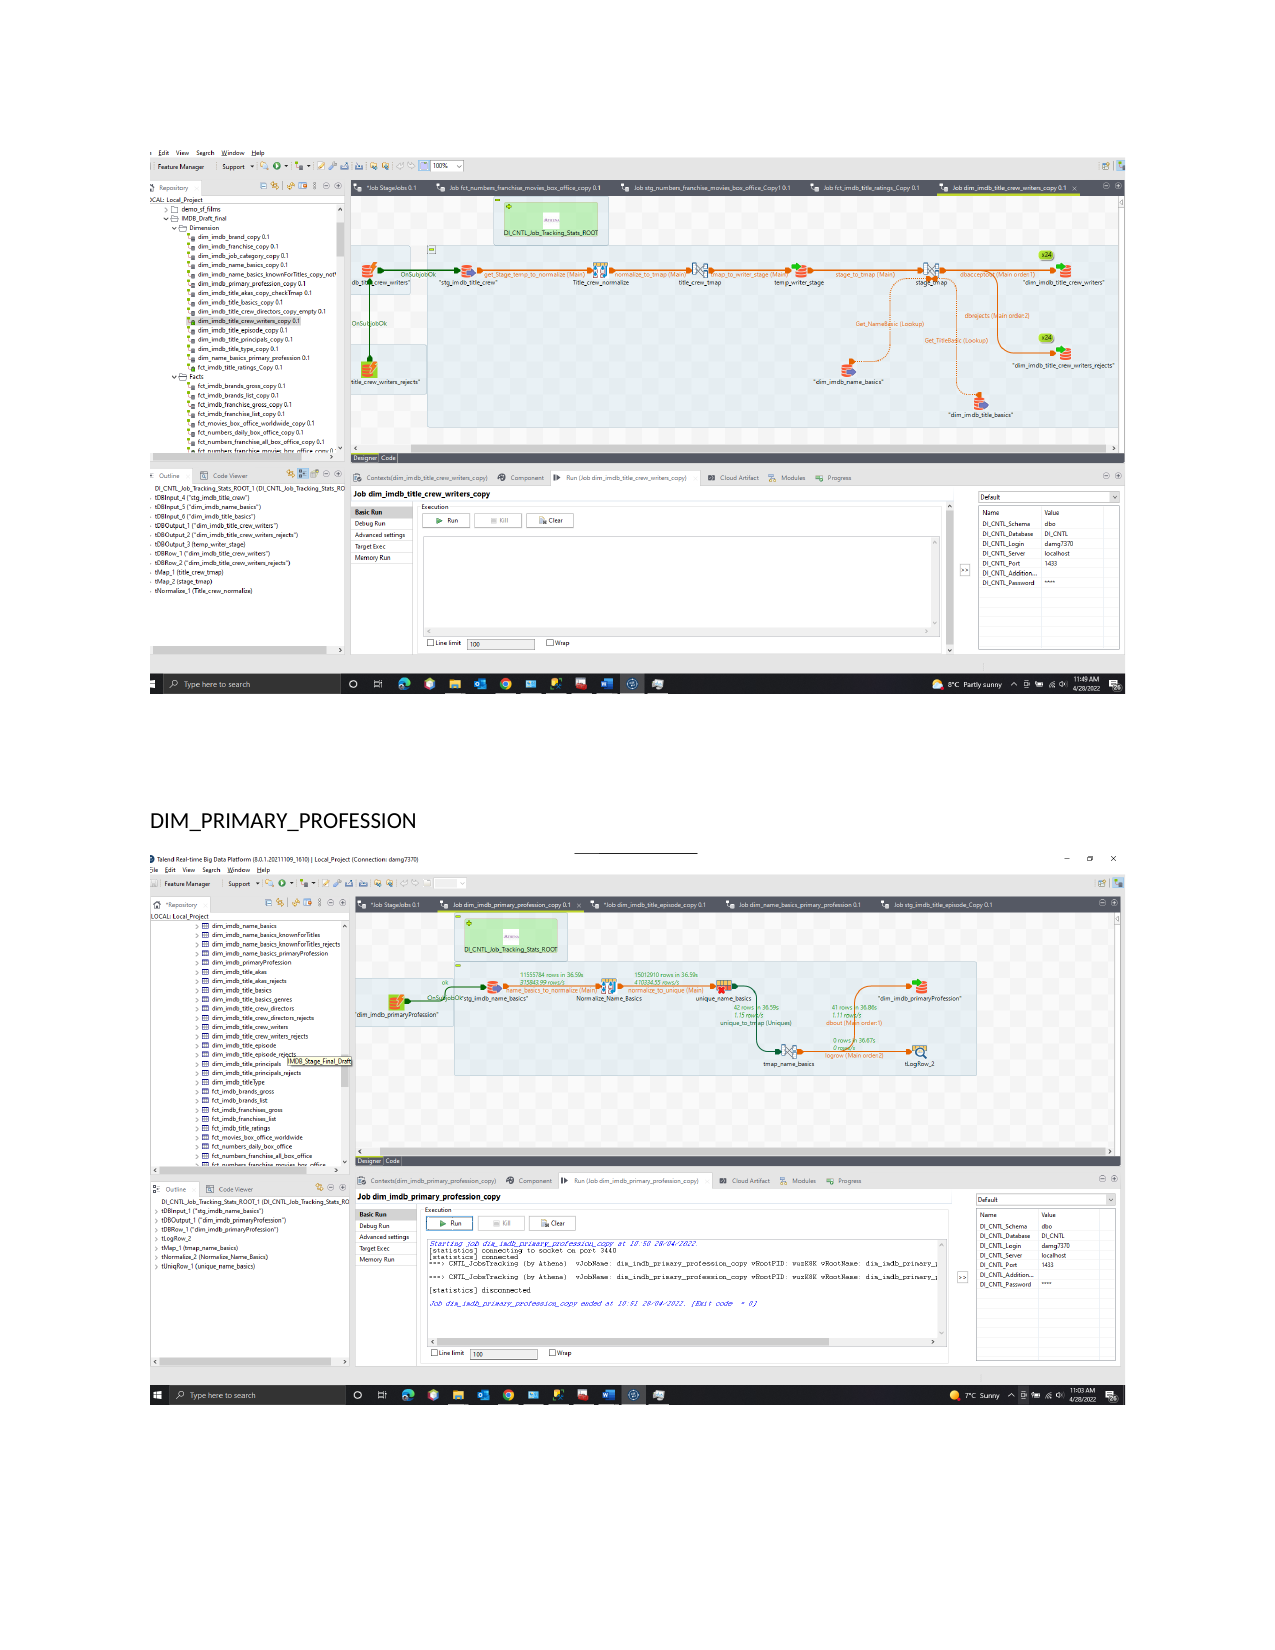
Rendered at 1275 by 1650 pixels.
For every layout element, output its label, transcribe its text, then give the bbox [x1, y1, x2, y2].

picture [150, 150, 1125, 694]
picture [150, 853, 1125, 1405]
text DIM_PRIMARY_PROFESSION [150, 807, 1125, 835]
